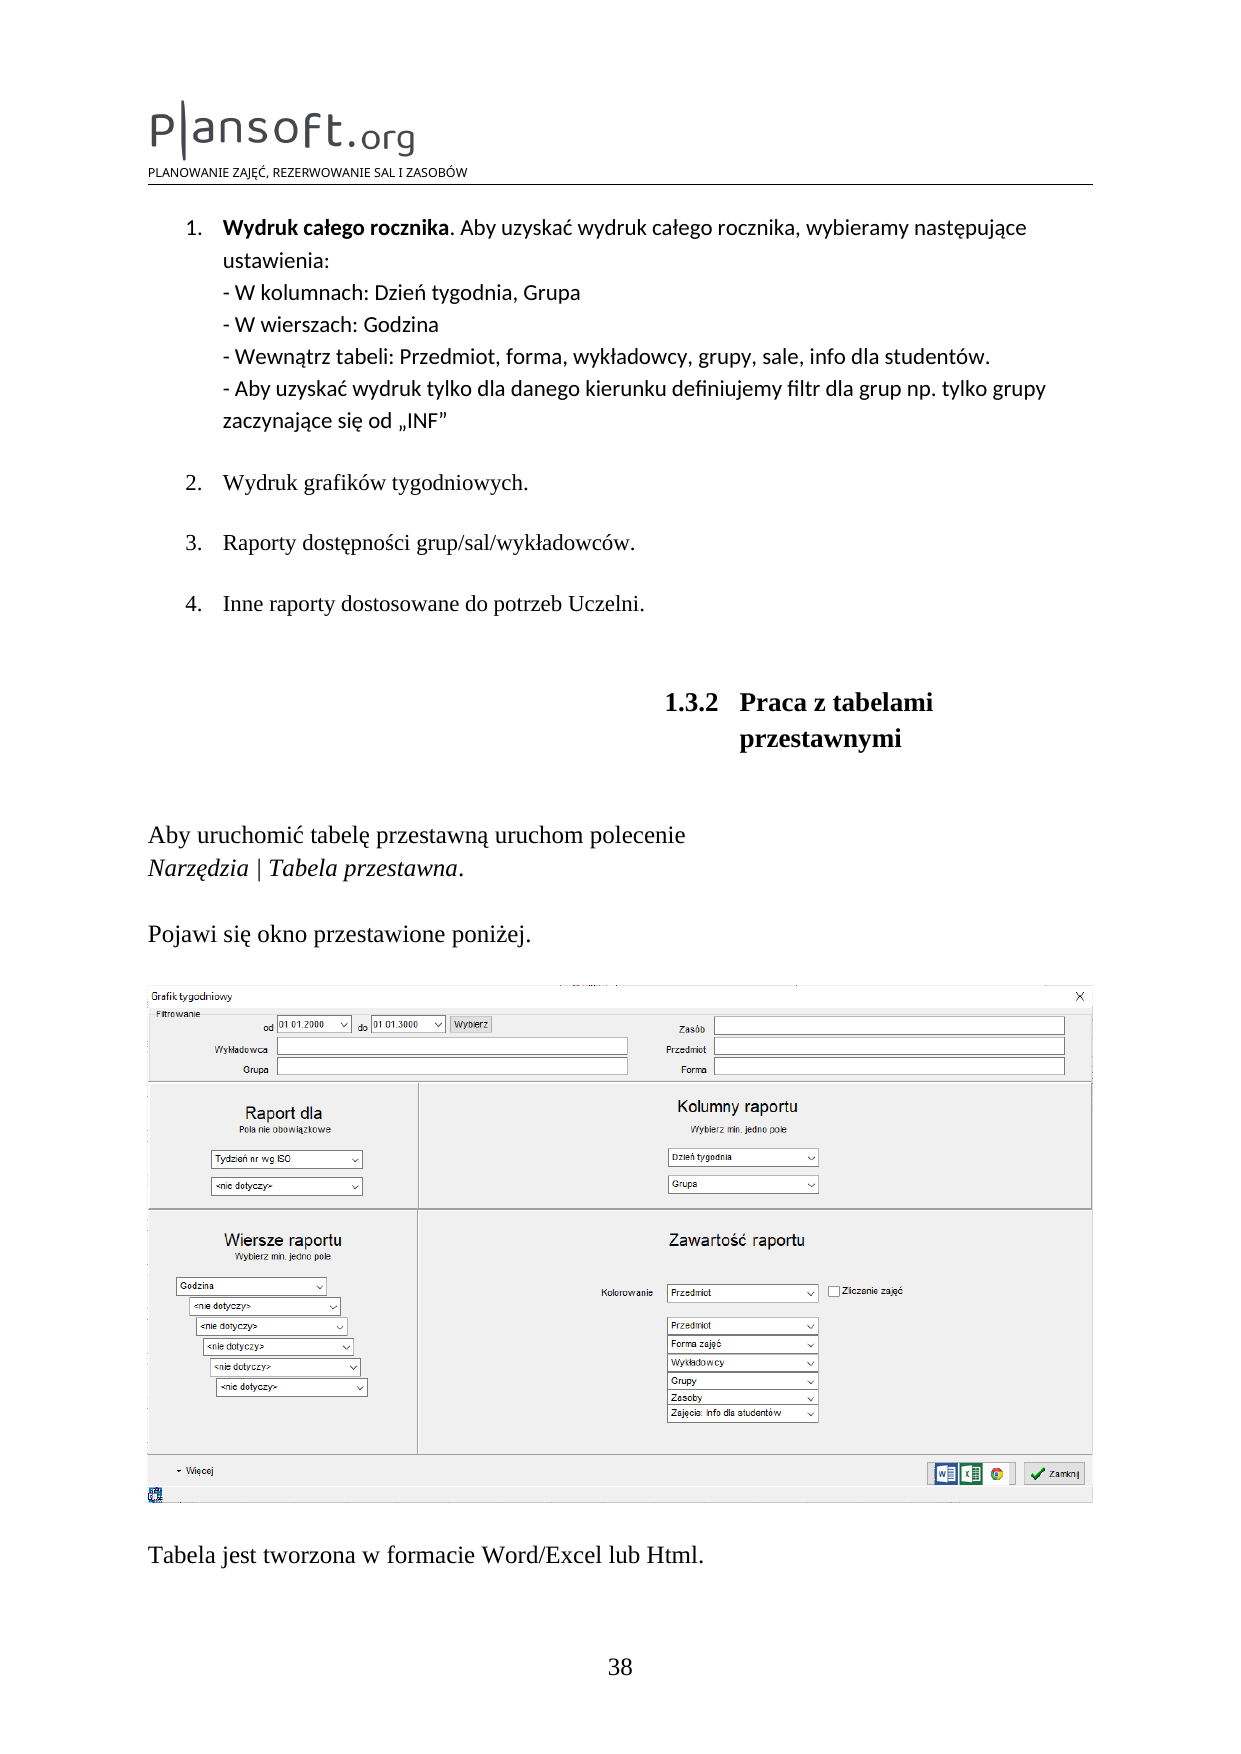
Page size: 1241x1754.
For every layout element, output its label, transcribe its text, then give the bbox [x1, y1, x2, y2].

text Pojawi się okno przestawione poniżej. [148, 919, 1093, 948]
list - W wierszach: Godzina [223, 310, 1093, 338]
subtitle Praca z tabelami przestawnymi [664, 686, 1093, 753]
list Raporty dostępności grup/sal/wykładowców. [185, 529, 1093, 556]
picture [147, 985, 1093, 1503]
list Wydruk grafików tygodniowych. [185, 469, 1093, 495]
list - Aby uzyskać wydruk tylko dla danego kierunku definiujemy filtr dla grup np. tylko grupy zaczynające się od „INF” [223, 374, 1093, 435]
text Narzędzia | Tabela przestawna. [148, 853, 1093, 882]
list - Wewnątrz tabeli: Przedmiot, forma, wykładowcy, grupy, sale, info dla studentów. [223, 342, 1093, 370]
list - W kolumnach: Dzień tygodnia, Grupa [223, 278, 1093, 306]
list Wydruk całego rocznika. Aby uzyskać wydruk całego rocznika, wybieramy następujące ustawienia: [185, 213, 1093, 274]
list Inne raporty dostosowane do potrzeb Uczelni. [185, 590, 1093, 616]
picture [147, 73, 418, 165]
text Tabela jest tworzona w formacie Word/Excel lub Html. [148, 1540, 1093, 1569]
text Aby uruchomić tabelę przestawną uruchom polecenie [148, 820, 1093, 849]
